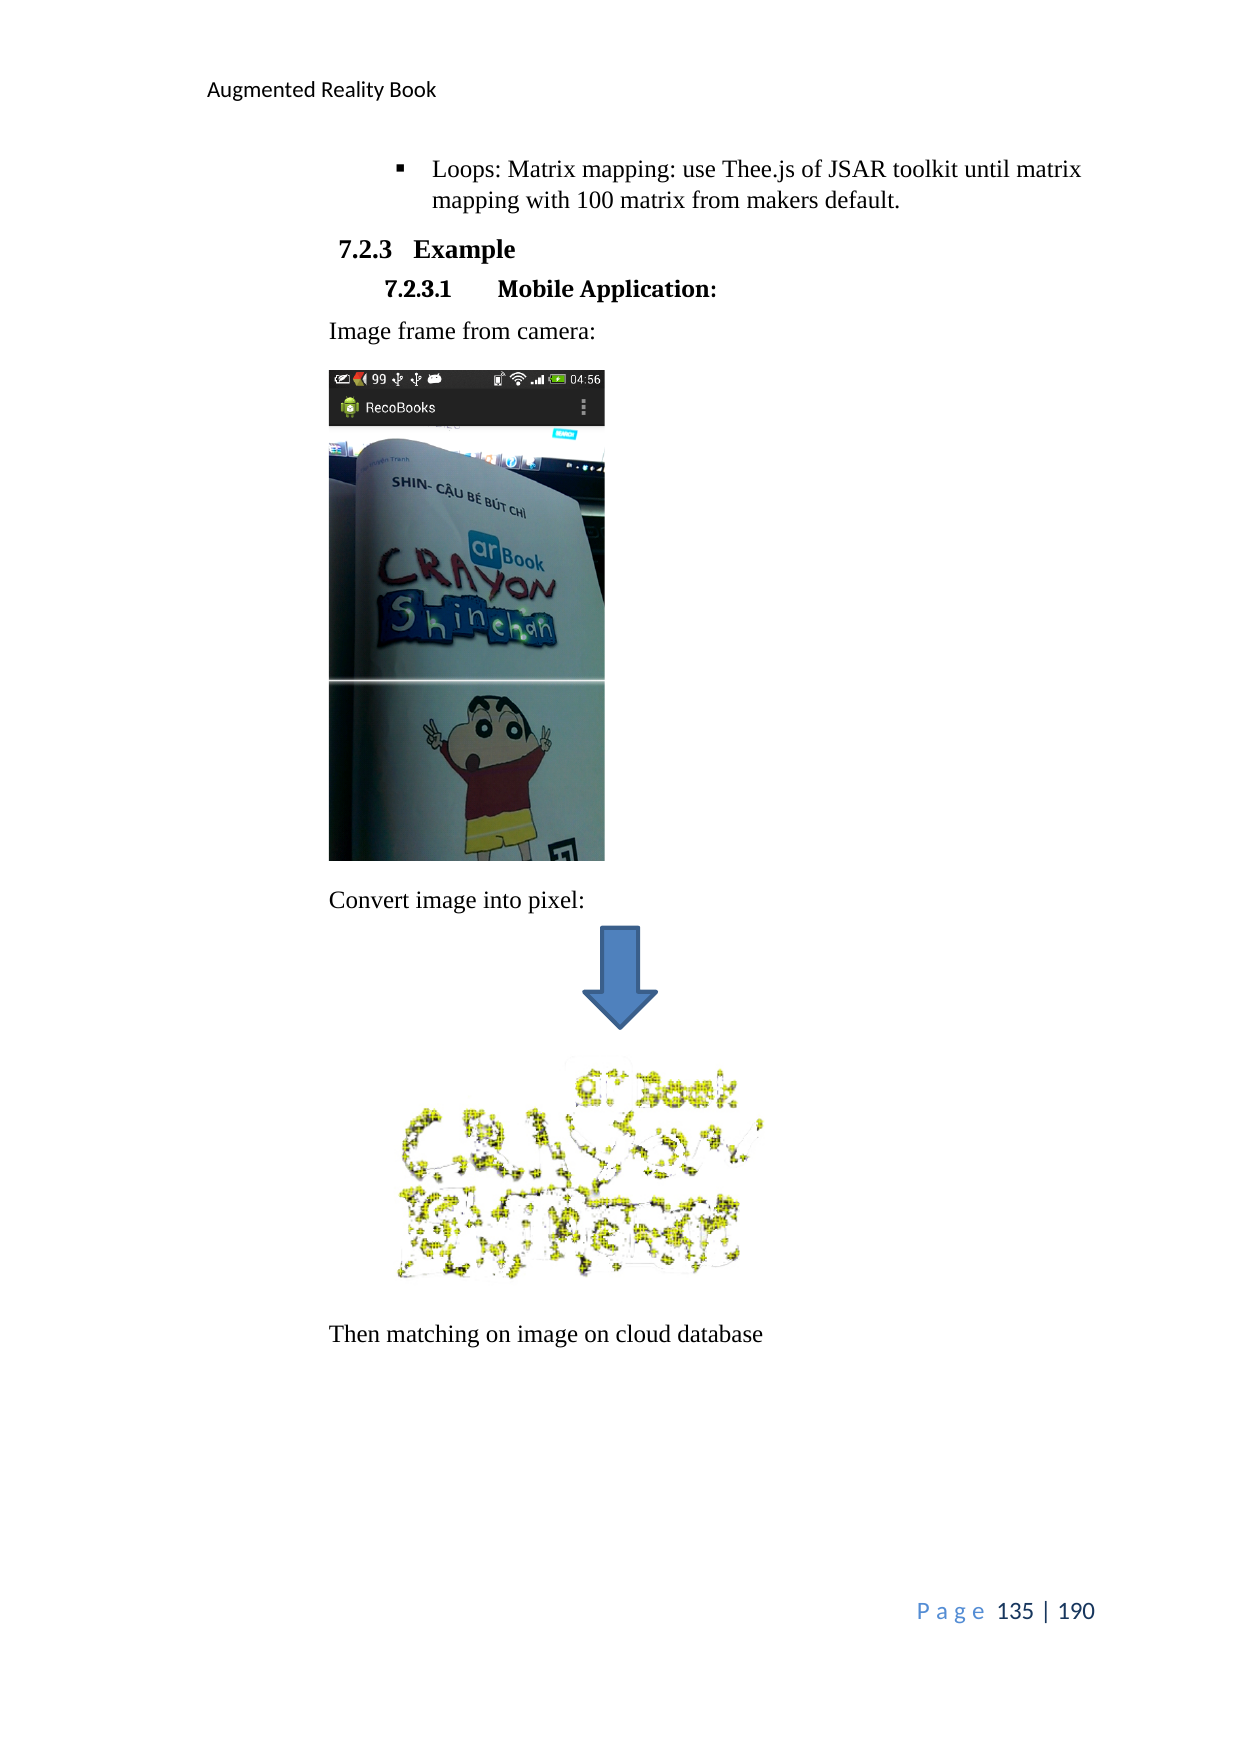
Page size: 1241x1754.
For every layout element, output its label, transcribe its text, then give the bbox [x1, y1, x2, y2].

list Loops: Matrix mapping: use Thee.js of JSAR toolkit until matrix mapping with 100 matrix from makers default. [394, 154, 1122, 214]
text Image frame from camera: [329, 316, 1122, 345]
subtitle Mobile Application: [385, 275, 1122, 304]
text Then matching on image on cloud database [329, 1319, 1122, 1348]
subtitle Example [338, 233, 1122, 264]
picture [328, 370, 605, 861]
text Convert image into pixel: [329, 886, 1122, 914]
picture [328, 1047, 817, 1295]
